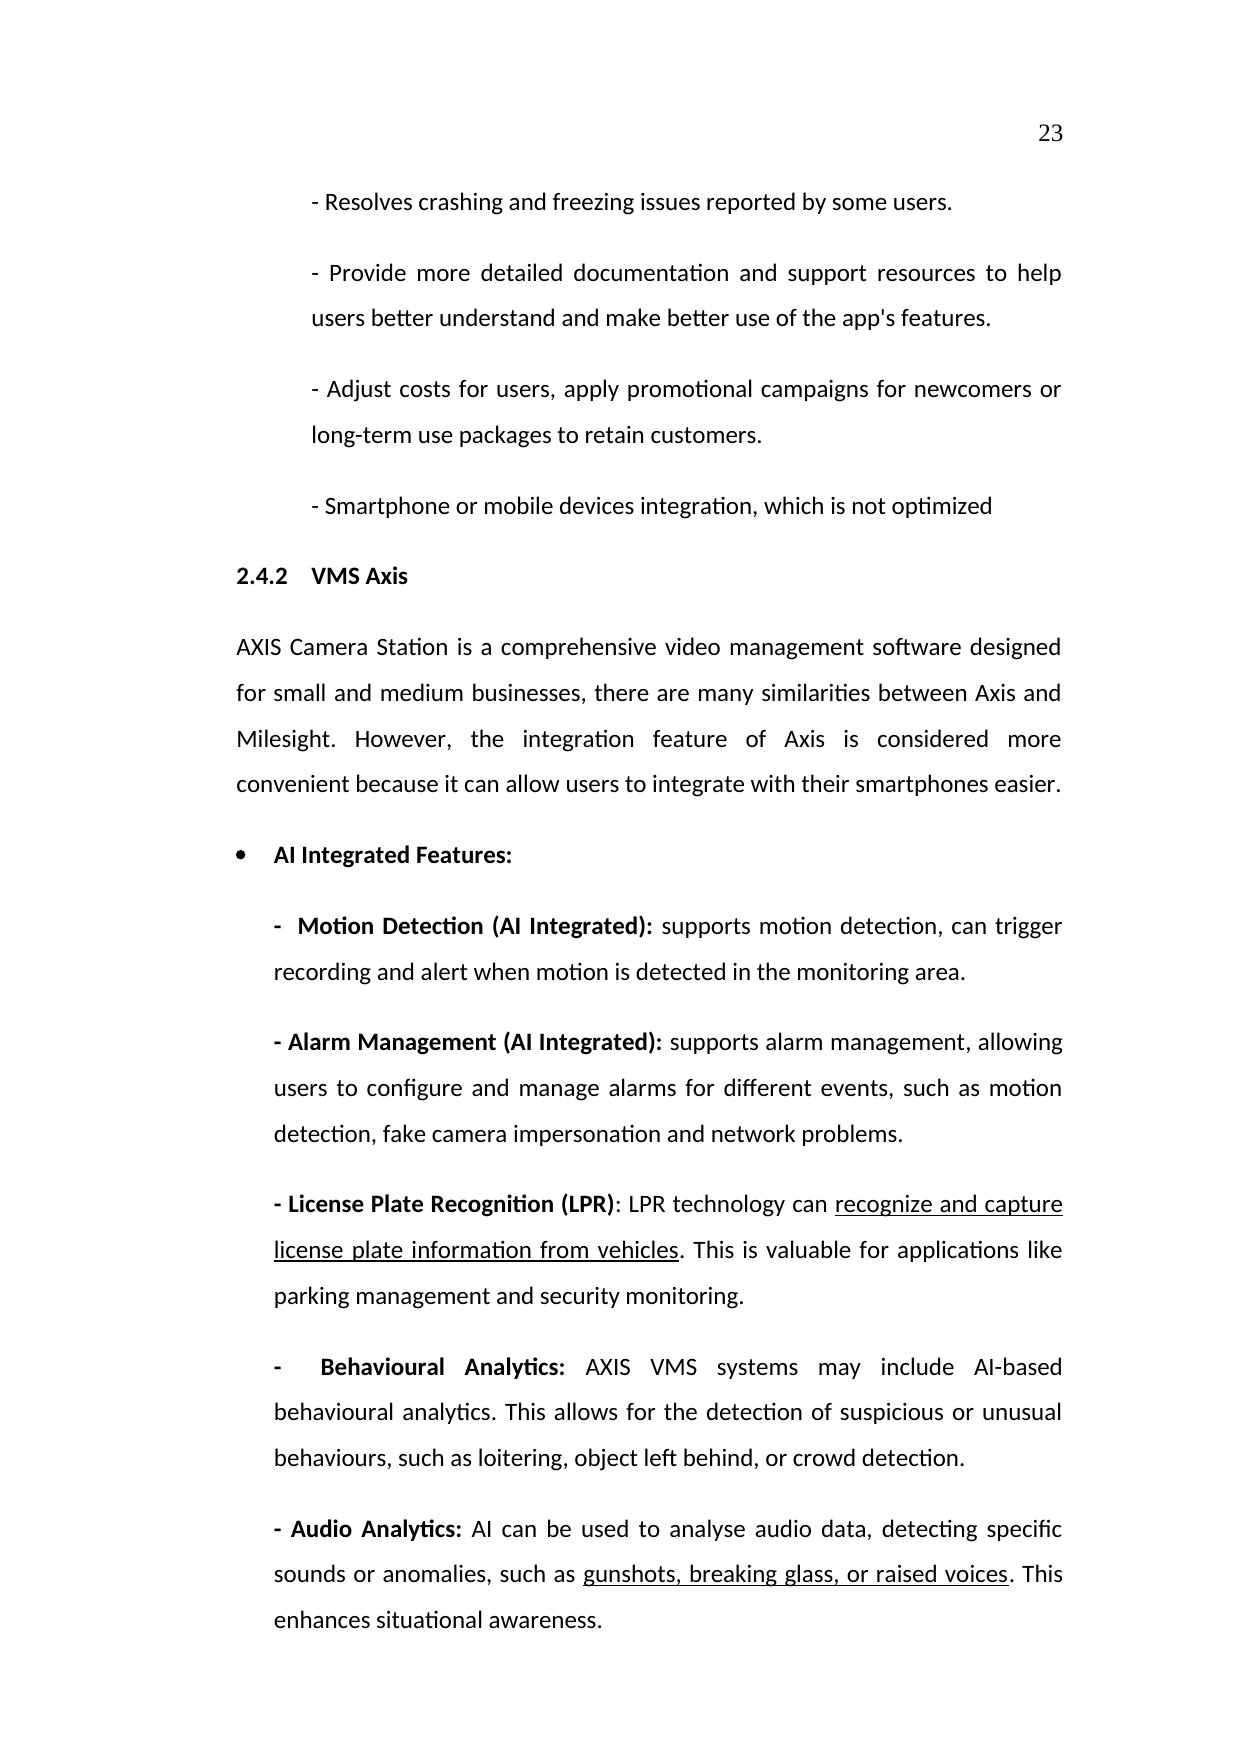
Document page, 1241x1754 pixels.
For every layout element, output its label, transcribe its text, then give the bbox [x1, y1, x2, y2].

text - Motion Detection (AI Integrated): supports motion detection, can trigger recording and alert when motion is detected in the monitoring area. [274, 910, 1063, 986]
text - License Plate Recognition (LPR): LPR technology can recognize and capture license plate information from vehicles. This is valuable for applications like parking management and security monitoring. [274, 1188, 1063, 1311]
text AXIS Camera Station is a comprehensive video management software designed for small and medium businesses, there are many similarities between Axis and Milesight. However, the integration feature of Axis is considered more convenient because it can allow users to integrate with their smartphones easier. [236, 631, 1063, 799]
text - Audio Analytics: AI can be used to analyse audio data, detecting specific sounds or anomalies, such as gunshots, breaking glass, or raised voices. This enhances situational awareness. [274, 1513, 1063, 1635]
text - Adjust costs for users, apply promotional campaigns for newcomers or long-term use packages to retain customers. [311, 373, 1063, 449]
text - Alarm Management (AI Integrated): supports alarm management, allowing users to configure and manage alarms for different events, such as motion detection, fake camera impersonation and network problems. [274, 1026, 1063, 1148]
text - Behavioural Analytics: AXIS VMS systems may include AI-based behavioural analytics. This allows for the detection of suspicious or unusual behaviours, such as loitering, object left behind, or crowd detection. [274, 1351, 1063, 1473]
list AI Integrated Features: [236, 839, 1063, 870]
text - Provide more detailed documentation and support resources to help users better understand and make better use of the app's features. [311, 257, 1063, 333]
subtitle VMS Axis [236, 561, 1063, 591]
text - Smartphone or mobile devices integration, which is not optimized [236, 490, 1063, 520]
text - Resolves crashing and freezing issues reported by some users. [236, 186, 1063, 217]
